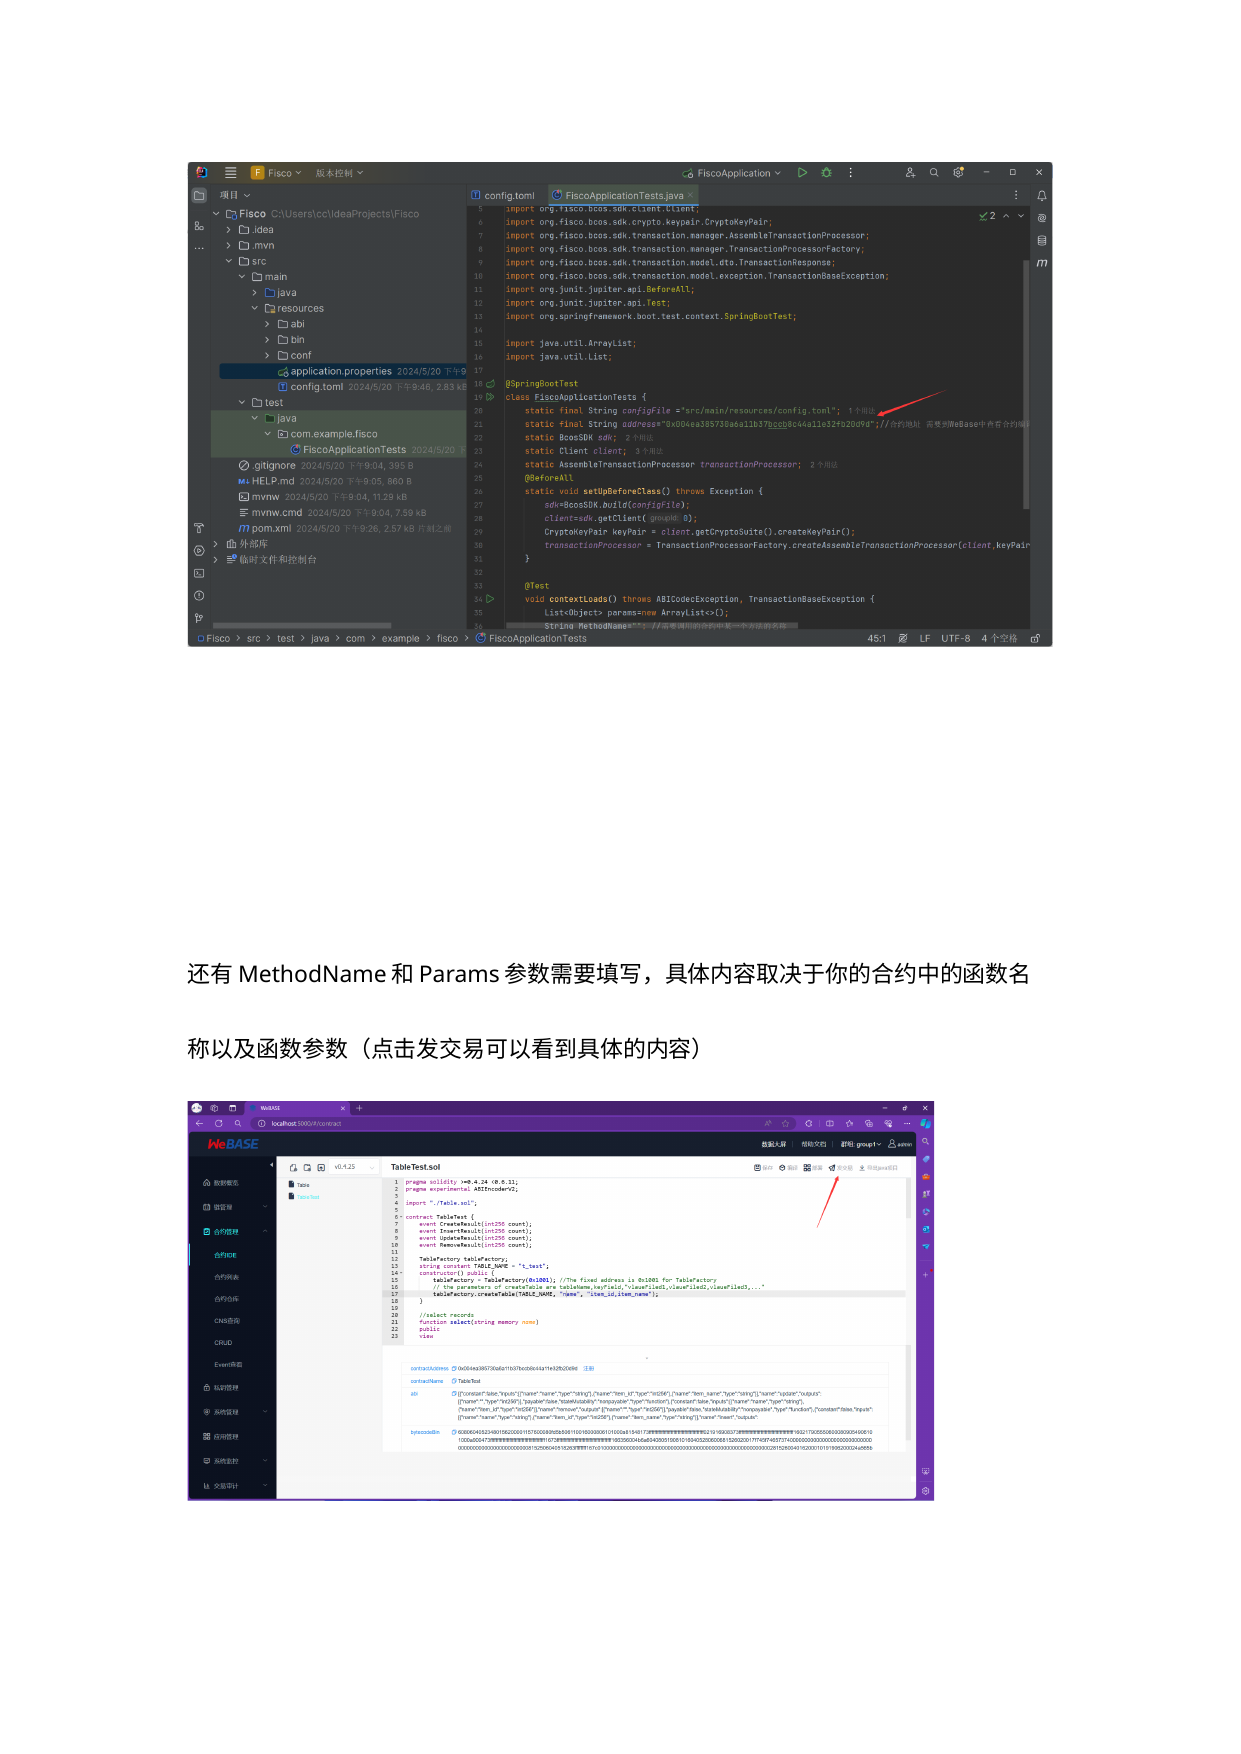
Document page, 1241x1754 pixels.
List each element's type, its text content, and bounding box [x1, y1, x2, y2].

picture [187, 1101, 935, 1501]
text 还有MethodName和Params参数需要填写，具体内容取决于你的合约中的函数名称以及函数参数（点击发交易可以看到具体的内容） [187, 940, 1053, 1080]
picture [187, 162, 1053, 647]
